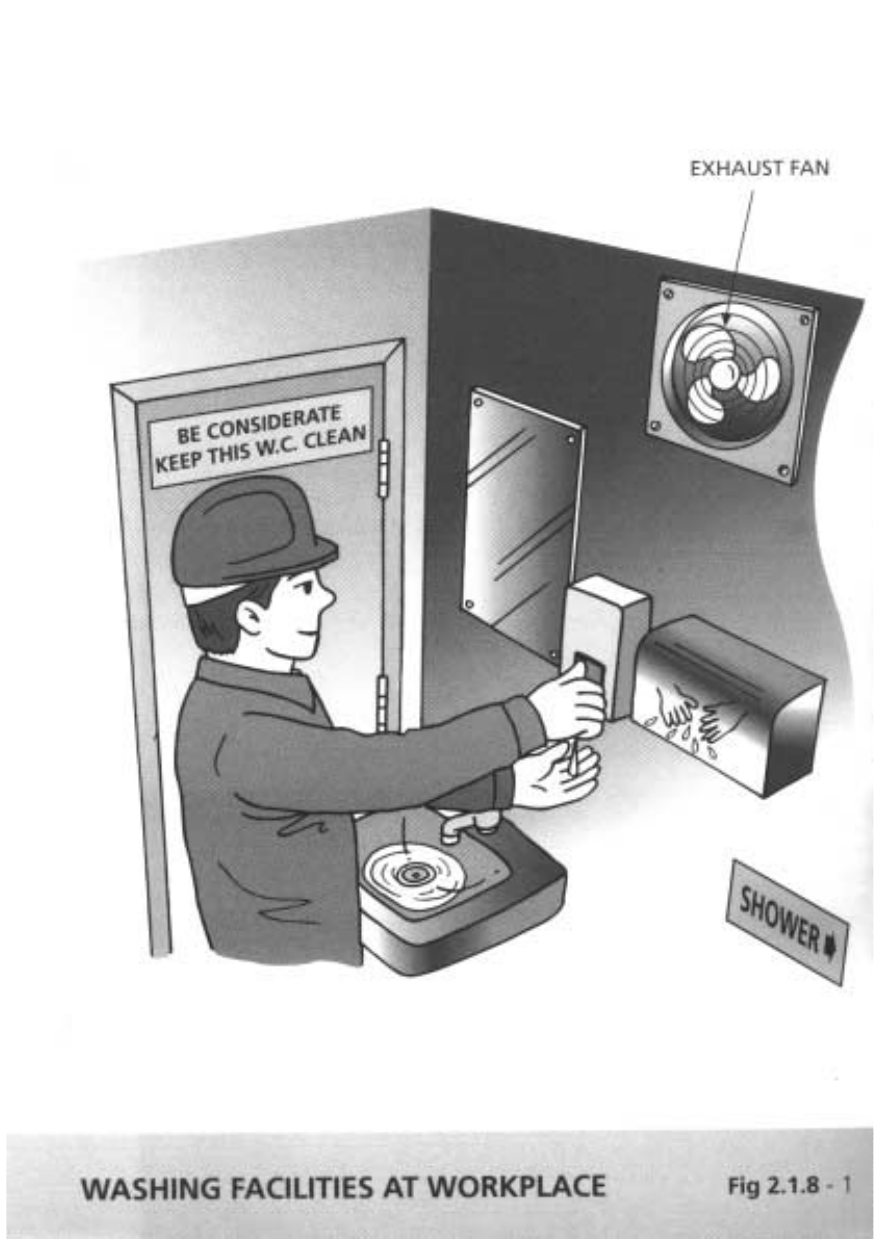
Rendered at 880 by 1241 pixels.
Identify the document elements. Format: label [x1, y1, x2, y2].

picture [6, 149, 874, 1239]
